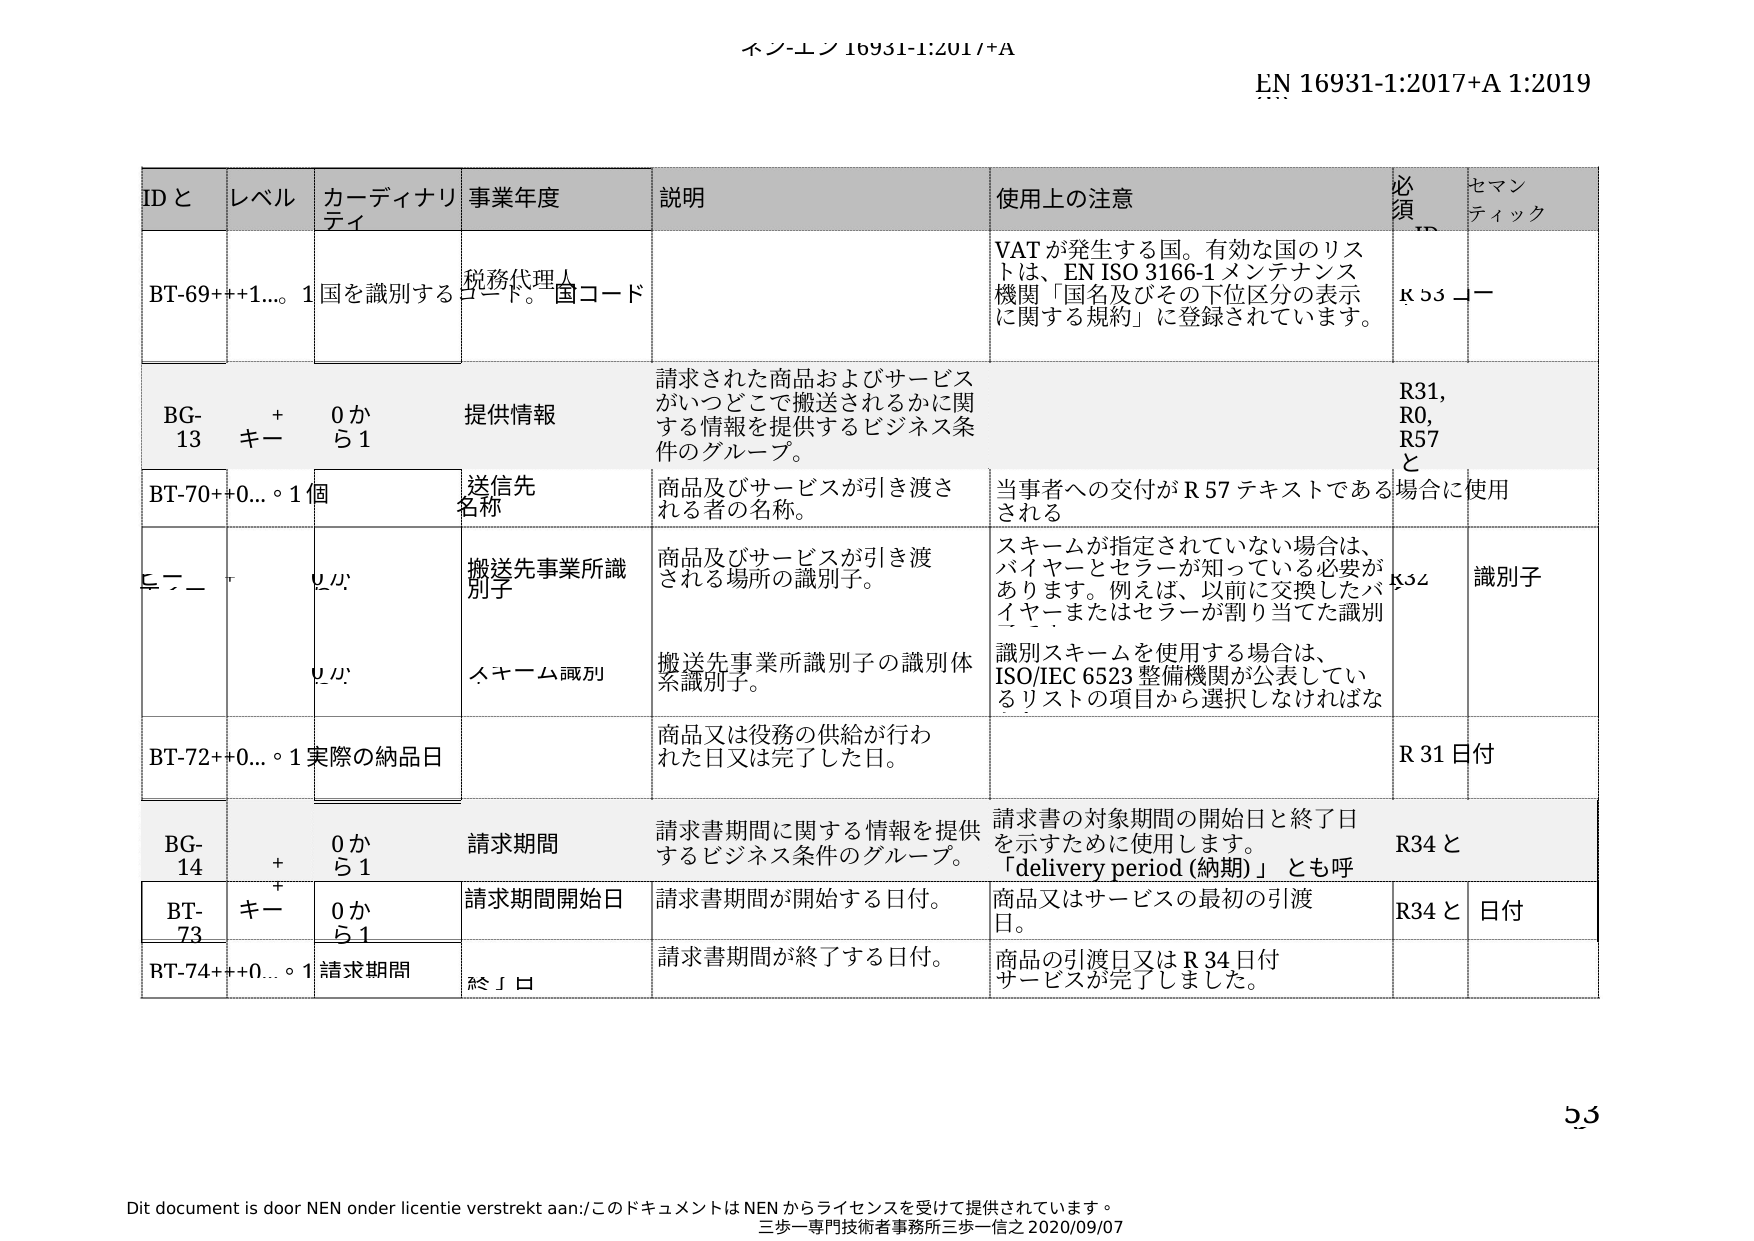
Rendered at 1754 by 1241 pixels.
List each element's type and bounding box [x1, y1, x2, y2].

picture [126, 43, 1605, 1239]
picture [950, 43, 956, 54]
